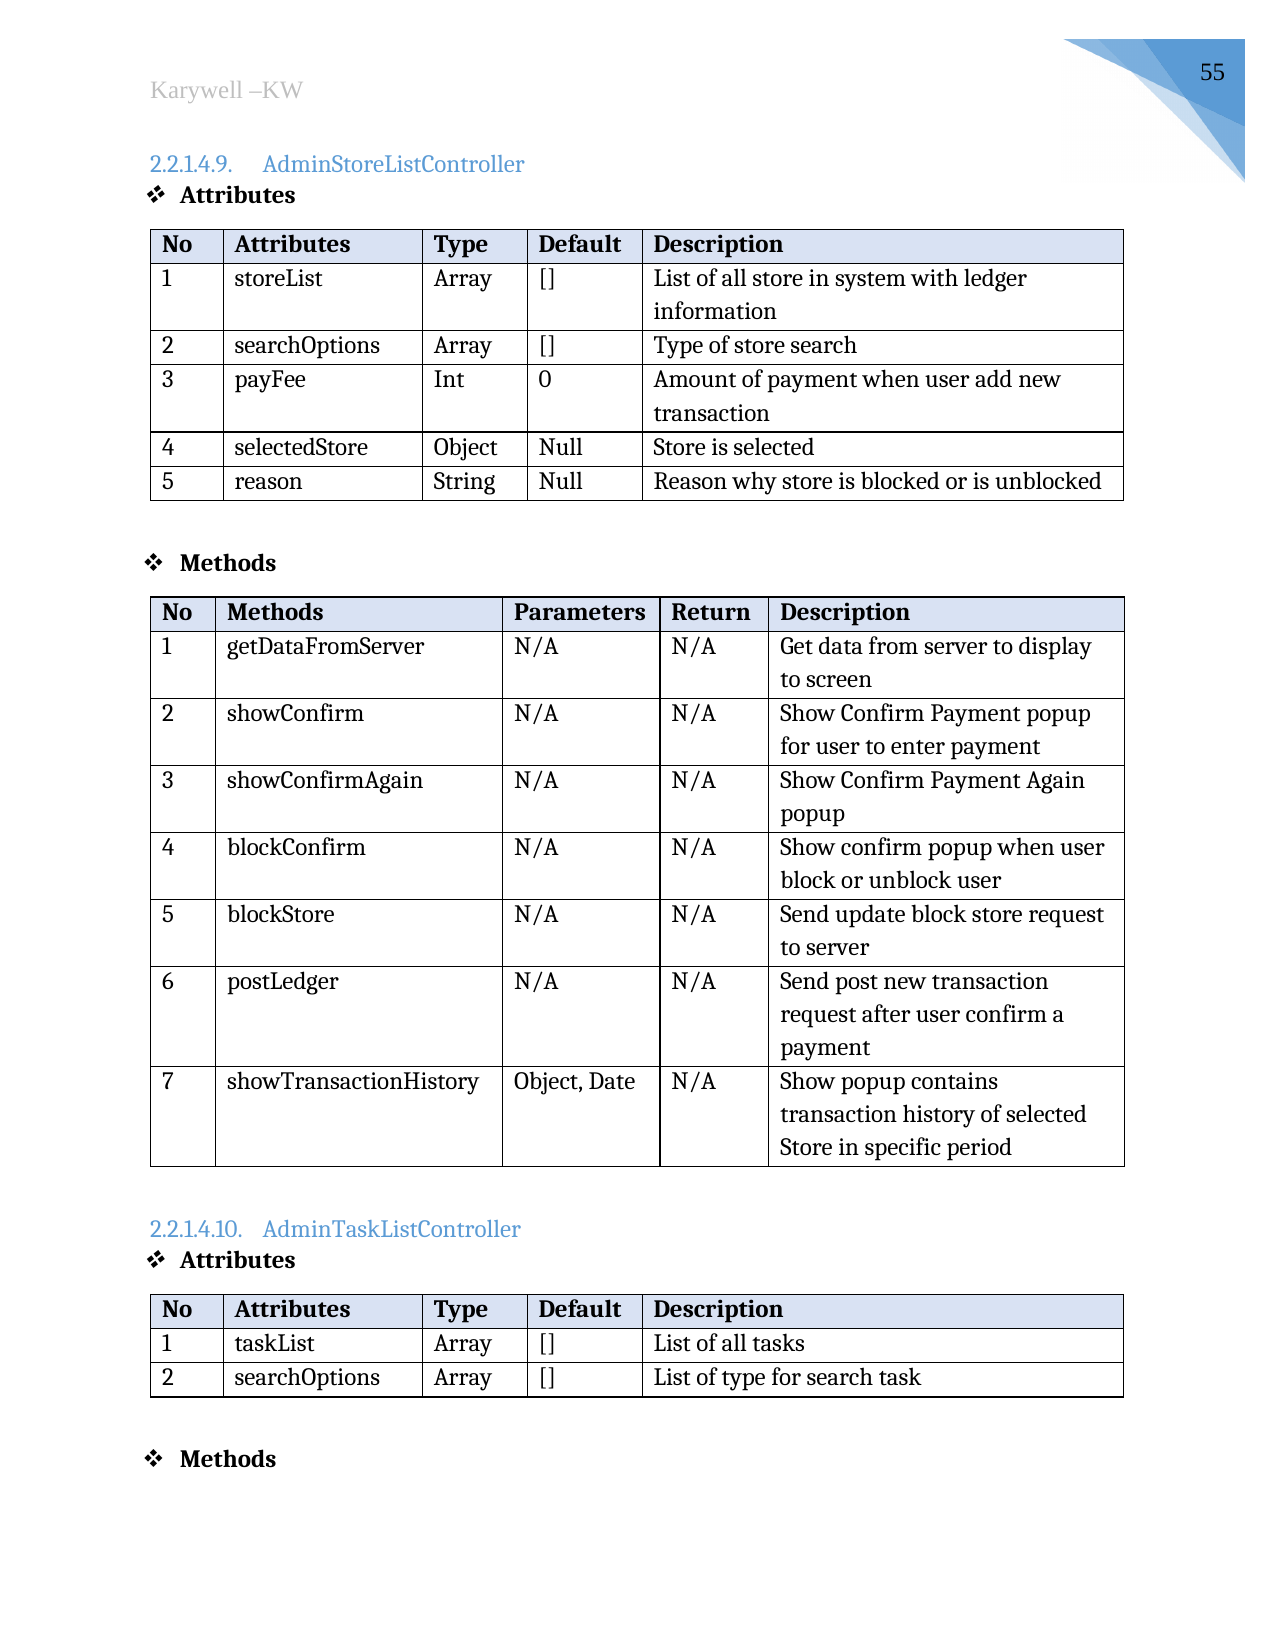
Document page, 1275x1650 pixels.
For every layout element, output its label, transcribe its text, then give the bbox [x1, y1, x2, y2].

subtitle AdminStoreListController [150, 150, 1125, 179]
table_cell 3 [151, 766, 215, 832]
table_header Description [643, 1295, 1123, 1328]
table_header Return [661, 598, 768, 631]
table_cell N/A [503, 766, 659, 832]
list Methods [142, 1445, 1125, 1474]
table_cell [] [528, 264, 642, 330]
table_cell Object, Date [503, 1067, 659, 1166]
table_cell Show Confirm Payment Again popup [769, 766, 1124, 832]
table_cell 4 [151, 833, 215, 899]
table_cell Array [423, 1329, 527, 1362]
table_cell 3 [151, 365, 223, 431]
table_cell searchOptions [224, 1363, 422, 1396]
table_cell showConfirm [216, 699, 502, 765]
table_cell N/A [661, 900, 768, 966]
table_cell 5 [151, 900, 215, 966]
table_cell Get data from server to display to screen [769, 632, 1124, 698]
table_header Type [423, 230, 527, 263]
table_header Description [643, 230, 1123, 263]
table_cell List of type for search task [643, 1363, 1123, 1396]
table_cell N/A [503, 900, 659, 966]
list Methods [142, 549, 1125, 577]
table_header Attributes [224, 1295, 422, 1328]
table_header Parameters [503, 598, 659, 631]
table_header No [151, 1295, 223, 1328]
table_cell N/A [661, 632, 768, 698]
table_cell 5 [151, 467, 223, 500]
table_cell 1 [151, 1329, 223, 1362]
table_cell [] [528, 331, 642, 364]
table_cell N/A [661, 766, 768, 832]
table_header Description [769, 598, 1124, 631]
table_cell 6 [151, 967, 215, 1066]
table_cell reason [224, 467, 422, 500]
table_cell Array [423, 331, 527, 364]
table_cell 2 [151, 331, 223, 364]
table_cell Send post new transaction request after user confirm a payment [769, 967, 1124, 1066]
table_cell N/A [661, 833, 768, 899]
table_cell showConfirmAgain [216, 766, 502, 832]
table_cell N/A [503, 967, 659, 1066]
table_cell storeList [224, 264, 422, 330]
table_cell Show Confirm Payment popup for user to enter payment [769, 699, 1124, 765]
table_header No [151, 598, 215, 631]
table_cell N/A [661, 967, 768, 1066]
table_cell N/A [503, 699, 659, 765]
table_cell Array [423, 264, 527, 330]
subtitle AdminTaskListController [150, 1215, 1125, 1244]
table_cell getDataFromServer [216, 632, 502, 698]
table_header Methods [216, 598, 502, 631]
table_header Type [423, 1295, 527, 1328]
table_cell selectedStore [224, 433, 422, 466]
table_cell N/A [661, 699, 768, 765]
table_cell Null [528, 433, 642, 466]
table_cell 2 [151, 1363, 223, 1396]
table_cell Array [423, 1363, 527, 1396]
table_cell blockConfirm [216, 833, 502, 899]
table_cell Show confirm popup when user block or unblock user [769, 833, 1124, 899]
table_cell Type of store search [643, 331, 1123, 364]
table_cell 1 [151, 632, 215, 698]
table_cell Store is selected [643, 433, 1123, 466]
list Attributes [142, 181, 1125, 210]
table_header Attributes [224, 230, 422, 263]
table_cell Int [423, 365, 527, 431]
table_cell 2 [151, 699, 215, 765]
table_cell Send update block store request to server [769, 900, 1124, 966]
table_cell showTransactionHistory [216, 1067, 502, 1166]
table_cell 0 [528, 365, 642, 431]
list Attributes [142, 1246, 1125, 1275]
table_cell N/A [503, 833, 659, 899]
table_cell N/A [503, 632, 659, 698]
table_cell 4 [151, 433, 223, 466]
table_cell Show popup contains transaction history of selected Store in specific period [769, 1067, 1124, 1166]
table_cell postLedger [216, 967, 502, 1066]
table_cell List of all tasks [643, 1329, 1123, 1362]
table_cell 7 [151, 1067, 215, 1166]
table_cell Reason why store is blocked or is unblocked [643, 467, 1123, 500]
table_cell payFee [224, 365, 422, 431]
table_cell List of all store in system with ledger information [643, 264, 1123, 330]
table_cell Null [528, 467, 642, 500]
table_cell Amount of payment when user add new transaction [643, 365, 1123, 431]
picture [1061, 39, 1245, 183]
table_cell blockStore [216, 900, 502, 966]
table_cell [] [528, 1329, 642, 1362]
table_cell searchOptions [224, 331, 422, 364]
table_cell String [423, 467, 527, 500]
table_header No [151, 230, 223, 263]
table_cell 1 [151, 264, 223, 330]
table_header Default [528, 1295, 642, 1328]
table_cell N/A [661, 1067, 768, 1166]
table_header Default [528, 230, 642, 263]
table_cell Object [423, 433, 527, 466]
table_cell taskList [224, 1329, 422, 1362]
table_cell [] [528, 1363, 642, 1396]
